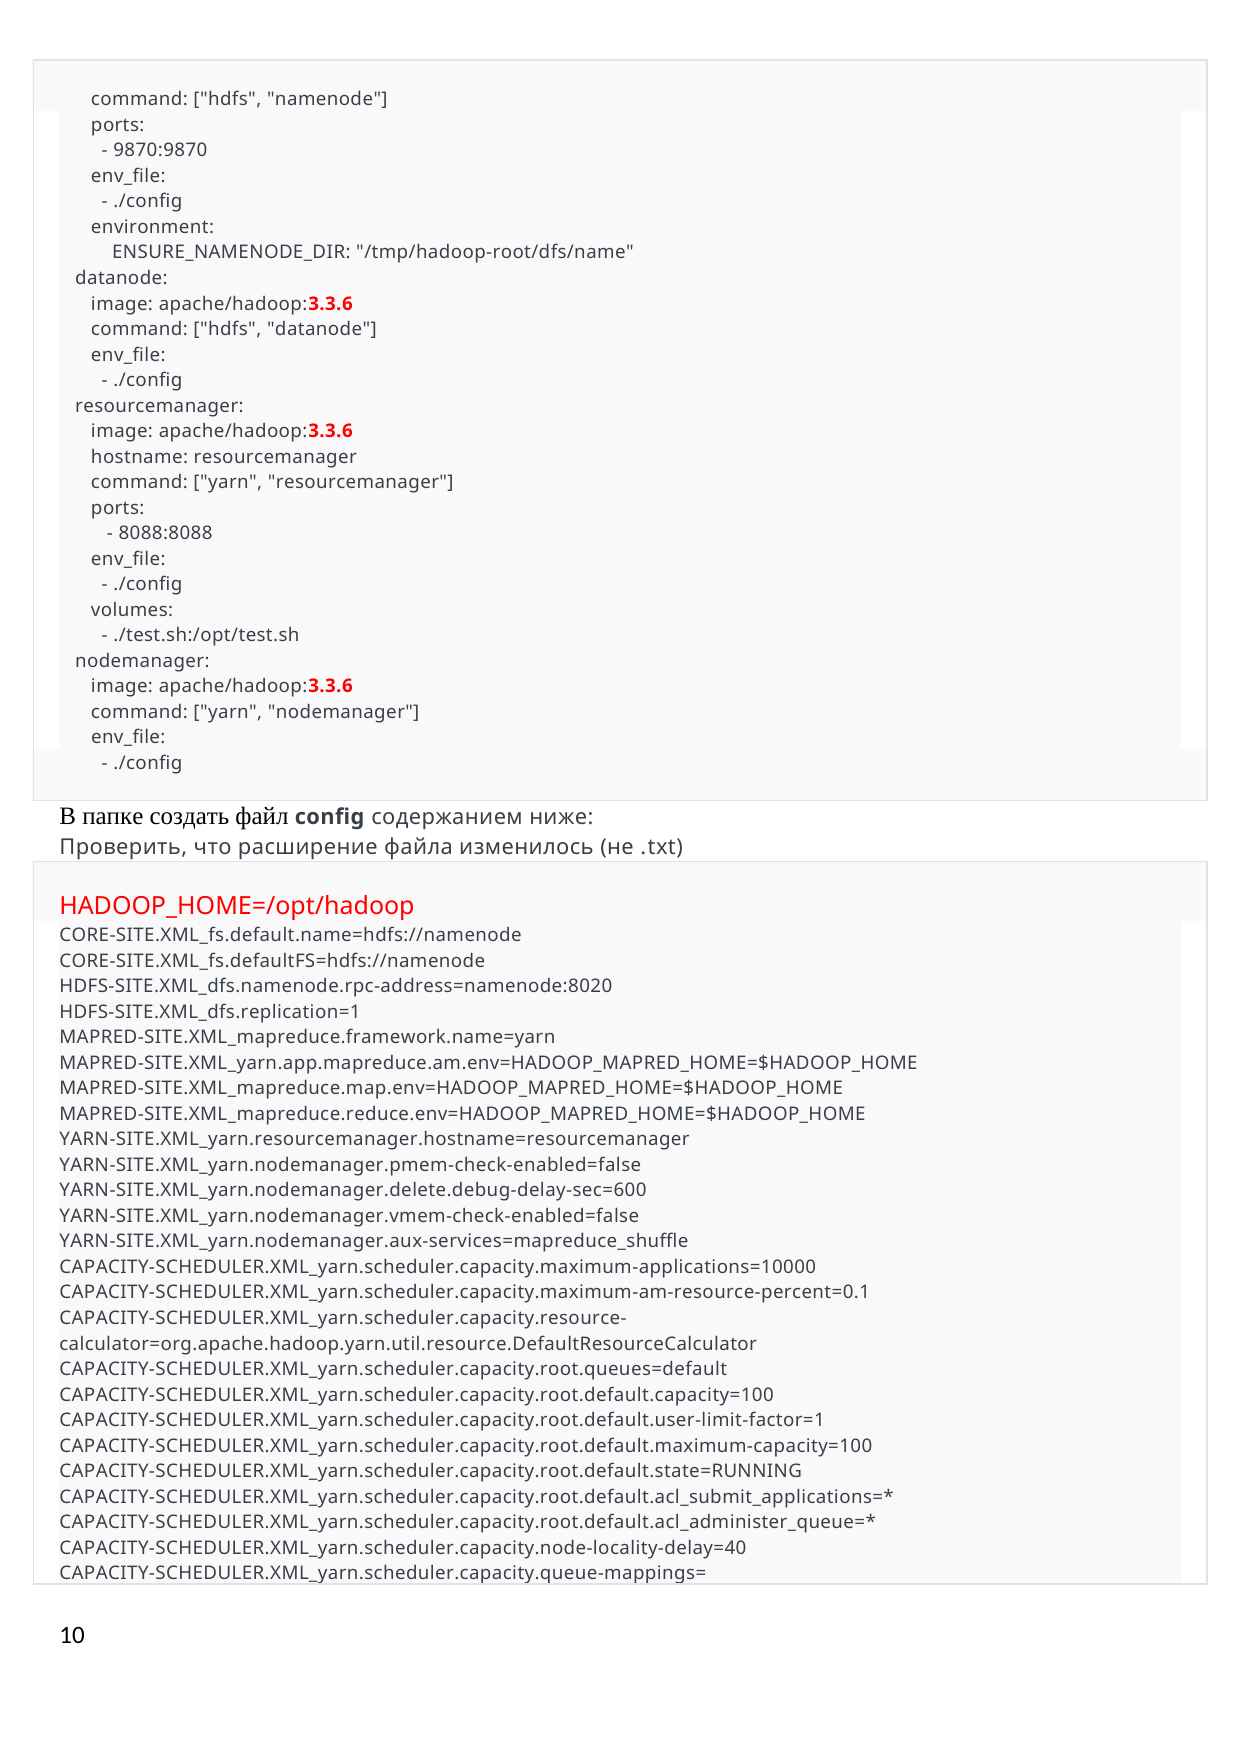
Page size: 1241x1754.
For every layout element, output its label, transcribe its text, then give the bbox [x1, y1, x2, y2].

text hostname: resourcemanager [59, 443, 1181, 468]
text CAPACITY-SCHEDULER.XML_yarn.scheduler.capacity.maximum-am-resource-percent=0.1 [59, 1279, 1181, 1304]
text image: apache/hadoop:3.3.6 [59, 417, 1181, 443]
text - ./config [34, 723, 1206, 800]
text env_file: [59, 545, 1181, 571]
text - 8088:8088 [59, 519, 1181, 545]
text CAPACITY-SCHEDULER.XML_yarn.scheduler.capacity.root.default.state=RUNNING [59, 1457, 1181, 1483]
text - ./config [59, 571, 1181, 596]
text - 9870:9870 [59, 137, 1181, 162]
text - ./config [59, 366, 1181, 392]
text HDFS-SITE.XML_dfs.replication=1 [59, 998, 1181, 1023]
text image: apache/hadoop:3.3.6 [59, 673, 1181, 698]
text - ./config [59, 188, 1181, 213]
text datanode: [59, 264, 1181, 290]
text CORE-SITE.XML_fs.default.name=hdfs://namenode [59, 921, 1181, 947]
text HADOOP_HOME=/opt/hadoop [34, 862, 1206, 921]
text CAPACITY-SCHEDULER.XML_yarn.scheduler.capacity.maximum-applications=10000 [59, 1253, 1181, 1279]
text CAPACITY-SCHEDULER.XML_yarn.scheduler.capacity.root.default.maximum-capacity=100 [59, 1432, 1181, 1457]
subtitle Проверить, что расширение файла изменилось (не .txt) [59, 831, 1181, 861]
text env_file: [59, 341, 1181, 366]
text YARN-SITE.XML_yarn.nodemanager.pmem-check-enabled=false [59, 1151, 1181, 1177]
text YARN-SITE.XML_yarn.resourcemanager.hostname=resourcemanager [59, 1126, 1181, 1151]
text image: apache/hadoop:3.3.6 [59, 290, 1181, 315]
text CORE-SITE.XML_fs.defaultFS=hdfs://namenode [59, 947, 1181, 972]
text CAPACITY-SCHEDULER.XML_yarn.scheduler.capacity.node-locality-delay=40 [59, 1534, 1181, 1559]
text YARN-SITE.XML_yarn.nodemanager.aux-services=mapreduce_shuffle [59, 1228, 1181, 1253]
text HDFS-SITE.XML_dfs.namenode.rpc-address=namenode:8020 [59, 972, 1181, 998]
text volumes: [59, 596, 1181, 622]
text - ./test.sh:/opt/test.sh [59, 622, 1181, 647]
text resourcemanager: [59, 392, 1181, 417]
subtitle В папке создать файл config содержанием ниже: [59, 801, 1181, 831]
text YARN-SITE.XML_yarn.nodemanager.vmem-check-enabled=false [59, 1202, 1181, 1228]
text command: ["yarn", "resourcemanager"] [59, 468, 1181, 494]
text environment: [59, 213, 1181, 239]
text CAPACITY-SCHEDULER.XML_yarn.scheduler.capacity.resource-calculator=org.apache.hadoop.yarn.util.resource.DefaultResourceCalculator [59, 1304, 1181, 1355]
text CAPACITY-SCHEDULER.XML_yarn.scheduler.capacity.queue-mappings= [59, 1559, 1181, 1583]
text CAPACITY-SCHEDULER.XML_yarn.scheduler.capacity.root.default.user-limit-factor=1 [59, 1406, 1181, 1432]
text ports: [59, 494, 1181, 519]
text ports: [59, 111, 1181, 137]
text CAPACITY-SCHEDULER.XML_yarn.scheduler.capacity.root.default.acl_submit_applications=* [59, 1483, 1181, 1508]
text ENSURE_NAMENODE_DIR: "/tmp/hadoop-root/dfs/name" [59, 239, 1181, 264]
text env_file: [59, 162, 1181, 188]
text YARN-SITE.XML_yarn.nodemanager.delete.debug-delay-sec=600 [59, 1177, 1181, 1202]
text MAPRED-SITE.XML_yarn.app.mapreduce.am.env=HADOOP_MAPRED_HOME=$HADOOP_HOME [59, 1049, 1181, 1074]
text nodemanager: [59, 647, 1181, 673]
text command: ["hdfs", "datanode"] [59, 315, 1181, 341]
text CAPACITY-SCHEDULER.XML_yarn.scheduler.capacity.root.default.acl_administer_queue=* [59, 1508, 1181, 1534]
text CAPACITY-SCHEDULER.XML_yarn.scheduler.capacity.root.queues=default [59, 1355, 1181, 1381]
text MAPRED-SITE.XML_mapreduce.reduce.env=HADOOP_MAPRED_HOME=$HADOOP_HOME [59, 1100, 1181, 1126]
text CAPACITY-SCHEDULER.XML_yarn.scheduler.capacity.root.default.capacity=100 [59, 1381, 1181, 1406]
text command: ["yarn", "nodemanager"] [59, 698, 1181, 723]
text command: ["hdfs", "namenode"] [34, 61, 1206, 111]
text MAPRED-SITE.XML_mapreduce.map.env=HADOOP_MAPRED_HOME=$HADOOP_HOME [59, 1074, 1181, 1100]
text MAPRED-SITE.XML_mapreduce.framework.name=yarn [59, 1023, 1181, 1049]
